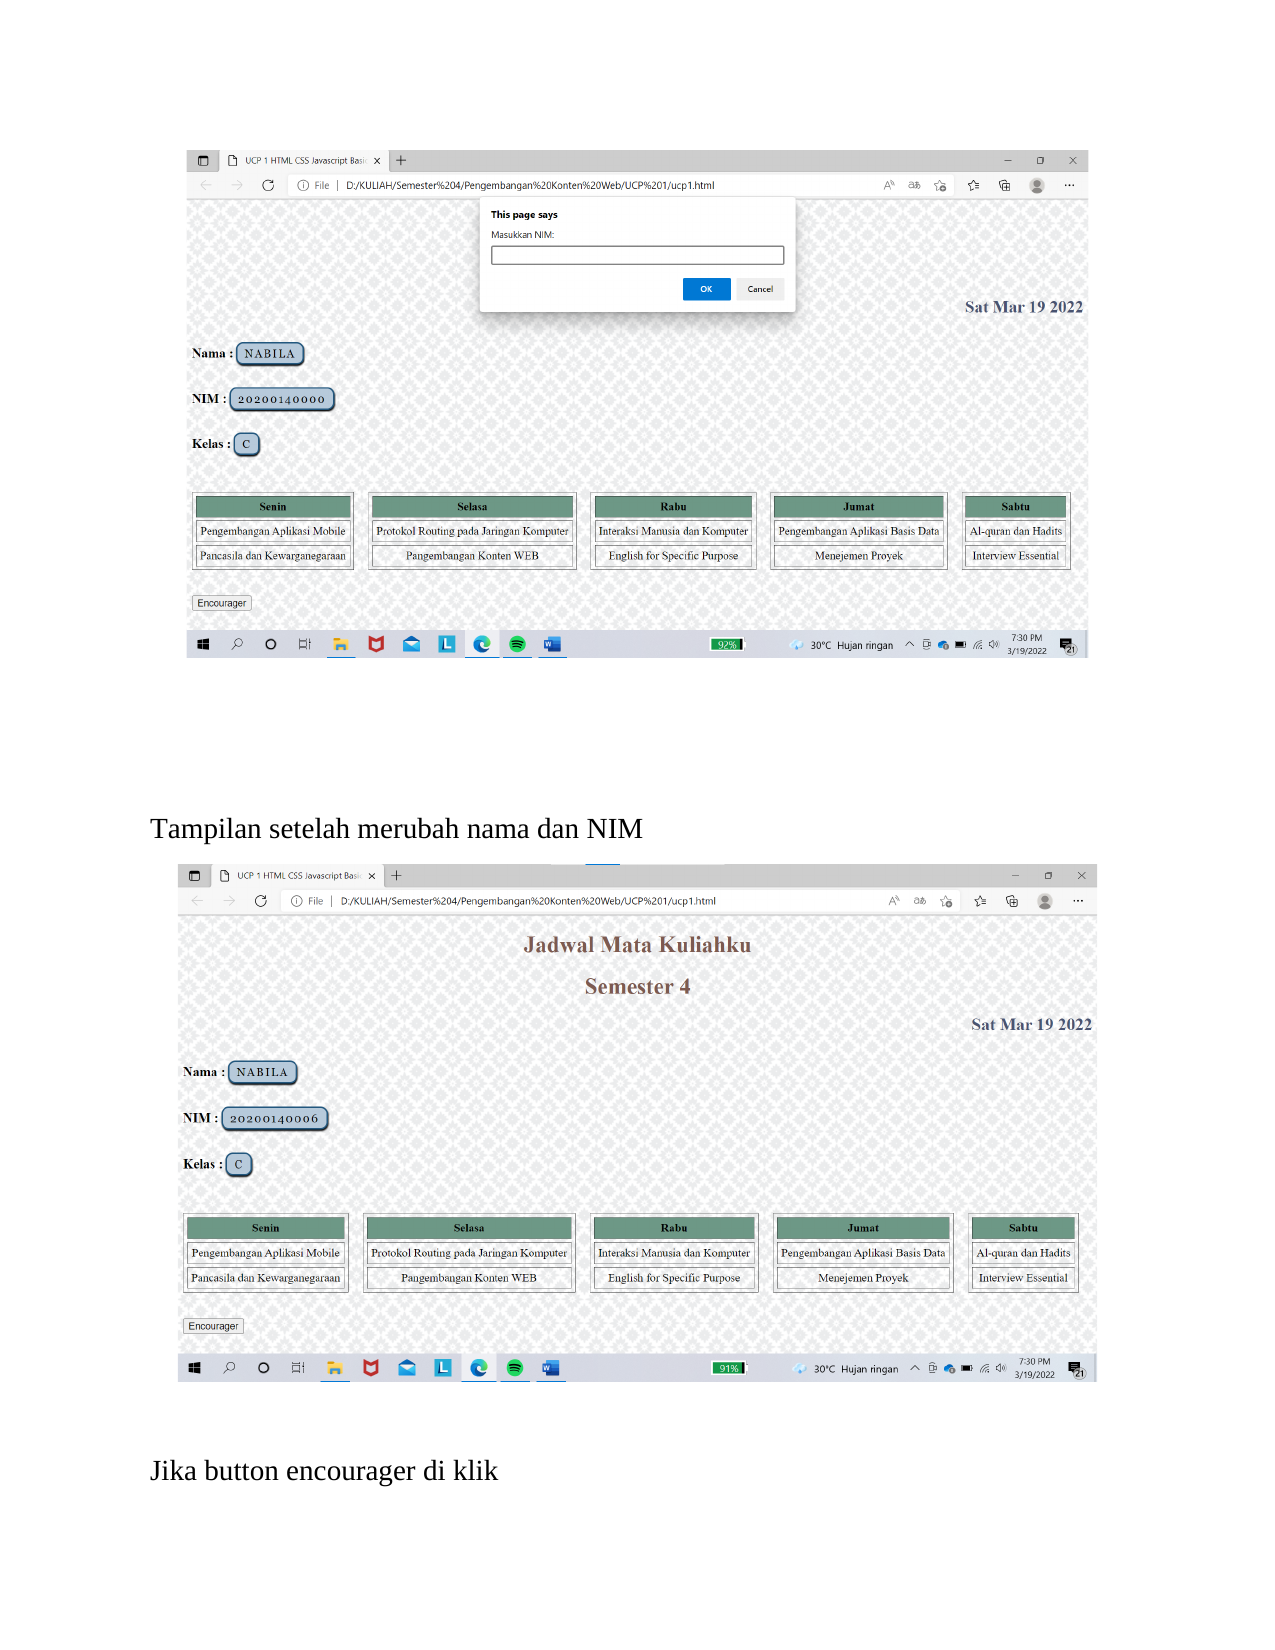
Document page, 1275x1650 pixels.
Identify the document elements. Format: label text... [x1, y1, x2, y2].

picture [186, 150, 1089, 658]
picture [177, 864, 1098, 1382]
text Tampilan setelah merubah nama dan NIM [150, 811, 1125, 845]
text Jika button encourager di klik [150, 1453, 1125, 1486]
